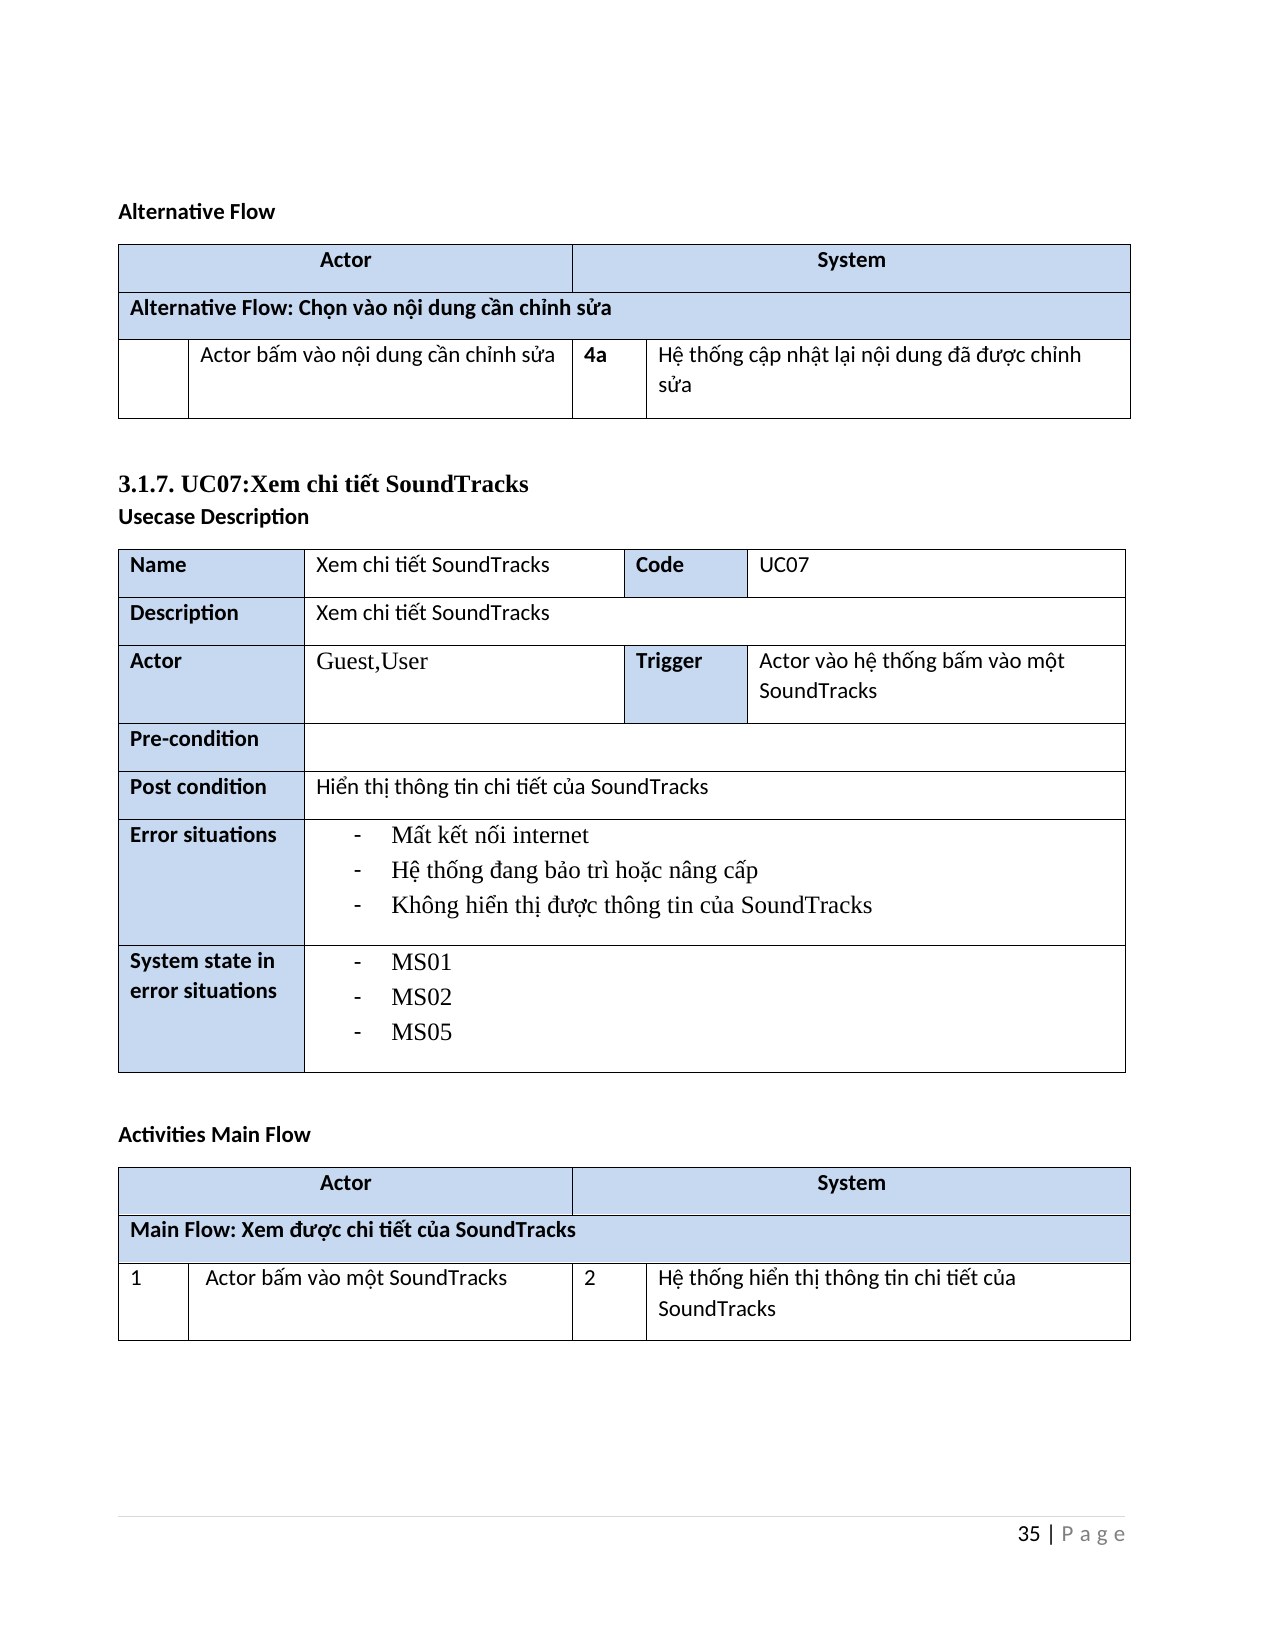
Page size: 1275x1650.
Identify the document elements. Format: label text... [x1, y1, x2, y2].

table_cell Post condition [119, 772, 304, 819]
table_cell [119, 340, 188, 417]
table_header UC07 [748, 550, 1125, 597]
table_cell Error situations [119, 820, 304, 945]
table_cell Description [119, 598, 304, 645]
table_header Actor [119, 245, 572, 292]
table_cell Hiển thị thông tin chi tiết của SoundTracks [305, 772, 1125, 819]
table_cell Actor [119, 646, 304, 723]
text Alternative Flow [118, 197, 1125, 225]
table_cell 4a [573, 340, 646, 417]
table_header Xem chi tiết SoundTracks [305, 550, 624, 597]
table_cell Actor bấm vào một SoundTracks [189, 1264, 572, 1340]
table_cell Alternative Flow: Chọn vào nội dung cần chỉnh sửa [119, 293, 1130, 339]
table_cell Hệ thống hiển thị thông tin chi tiết của SoundTracks [647, 1264, 1130, 1340]
table_cell Main Flow: Xem được chi tiết của SoundTracks [119, 1216, 1130, 1262]
table_header Name [119, 550, 304, 597]
table_header Code [625, 550, 747, 597]
text Activities Main Flow [118, 1120, 1125, 1148]
subtitle UC07:Xem chi tiết SoundTracks [118, 469, 1125, 498]
table_cell System state in error situations [119, 946, 304, 1072]
table_cell Xem chi tiết SoundTracks [305, 598, 1125, 645]
table_cell Pre-condition [119, 724, 304, 771]
table_cell Actor bấm vào nội dung cần chỉnh sửa [189, 340, 572, 417]
table_cell Guest,User [305, 646, 624, 723]
text Usecase Description [118, 502, 1125, 531]
table_header System [573, 245, 1130, 292]
table_cell Hệ thống cập nhật lại nội dung đã được chỉnh sửa [647, 340, 1130, 417]
table_cell [305, 724, 1125, 771]
table_cell Trigger [625, 646, 747, 723]
table_header Actor [119, 1168, 572, 1214]
table_cell Actor vào hệ thống bấm vào một SoundTracks [748, 646, 1125, 723]
table_header System [573, 1168, 1130, 1214]
table_cell MS01 MS02 MS05 [305, 946, 1125, 1072]
table_cell 1 [119, 1264, 188, 1340]
table_cell 2 [573, 1264, 646, 1340]
table_cell Mất kết nối internet Hệ thống đang bảo trì hoặc nâng cấp Không hiển thị được thông tin của SoundTracks [305, 820, 1125, 945]
